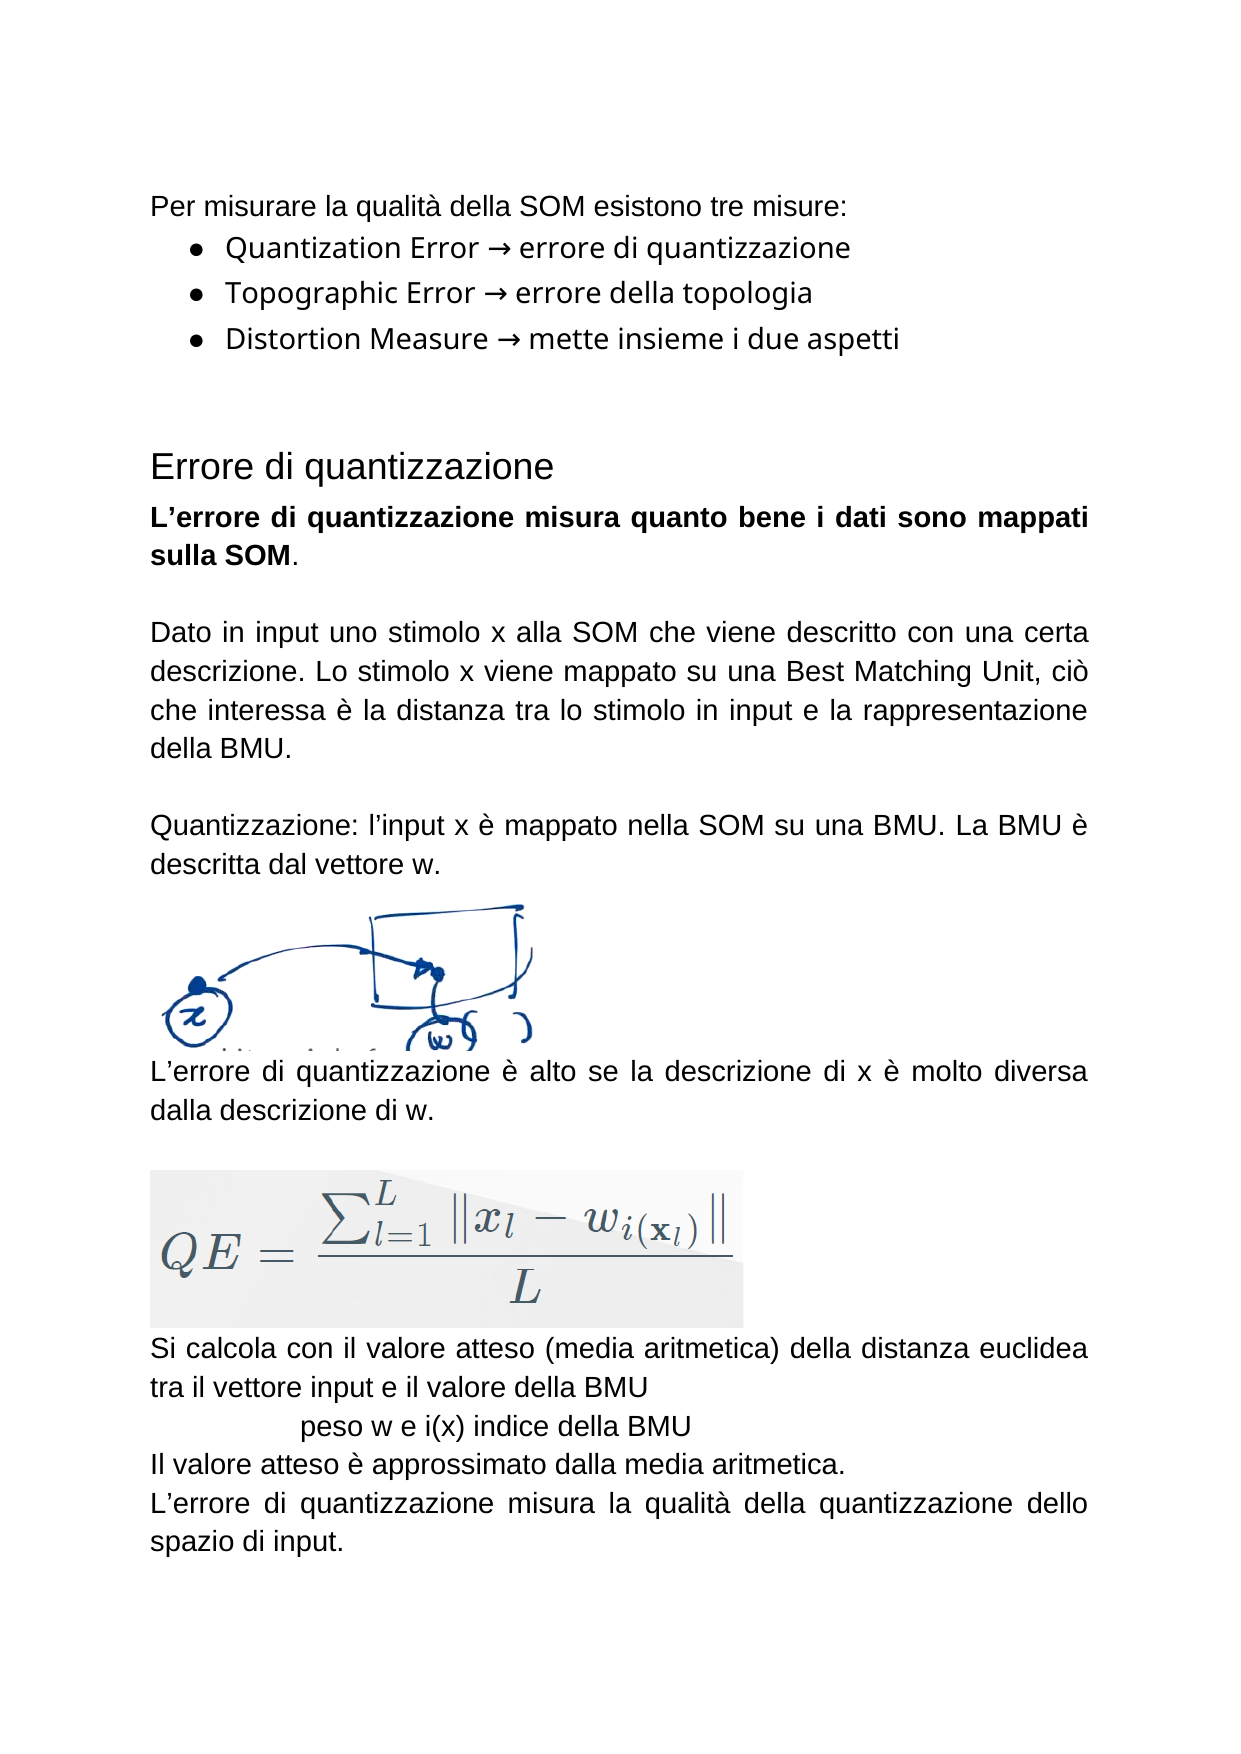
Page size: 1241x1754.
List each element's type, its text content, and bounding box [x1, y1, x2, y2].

subtitle Errore di quantizzazione [150, 444, 1090, 487]
text L’errore di quantizzazione misura la qualità della quantizzazione dello spazio di input. [150, 1486, 1090, 1558]
text Dato in input uno stimolo x alla SOM che viene descritto con una certa descrizione. Lo stimolo x viene mappato su una Best Matching Unit, ciò che interessa è la distanza tra lo stimolo in input e la rappresentazione della BMU. [150, 615, 1090, 764]
text Per misurare la qualità della SOM esistono tre misure: [150, 188, 1090, 222]
text Il valore atteso è approssimato dalla media aritmetica. [150, 1447, 1090, 1481]
text Quantizzazione: l’input x è mappato nella SOM su una BMU. La BMU è descritta dal vettore w. [150, 808, 1090, 880]
text Si calcola con il valore atteso (media aritmetica) della distanza euclidea tra il vettore input e il valore della BMU [150, 1331, 1090, 1403]
picture [150, 1170, 744, 1328]
picture [150, 885, 549, 1051]
text peso w e i(x) indice della BMU [225, 1408, 1090, 1442]
text L’errore di quantizzazione è alto se la descrizione di x è molto diversa dalla descrizione di w. [150, 1054, 1090, 1126]
text L’errore di quantizzazione misura quanto bene i dati sono mappati sulla SOM. [150, 500, 1090, 572]
